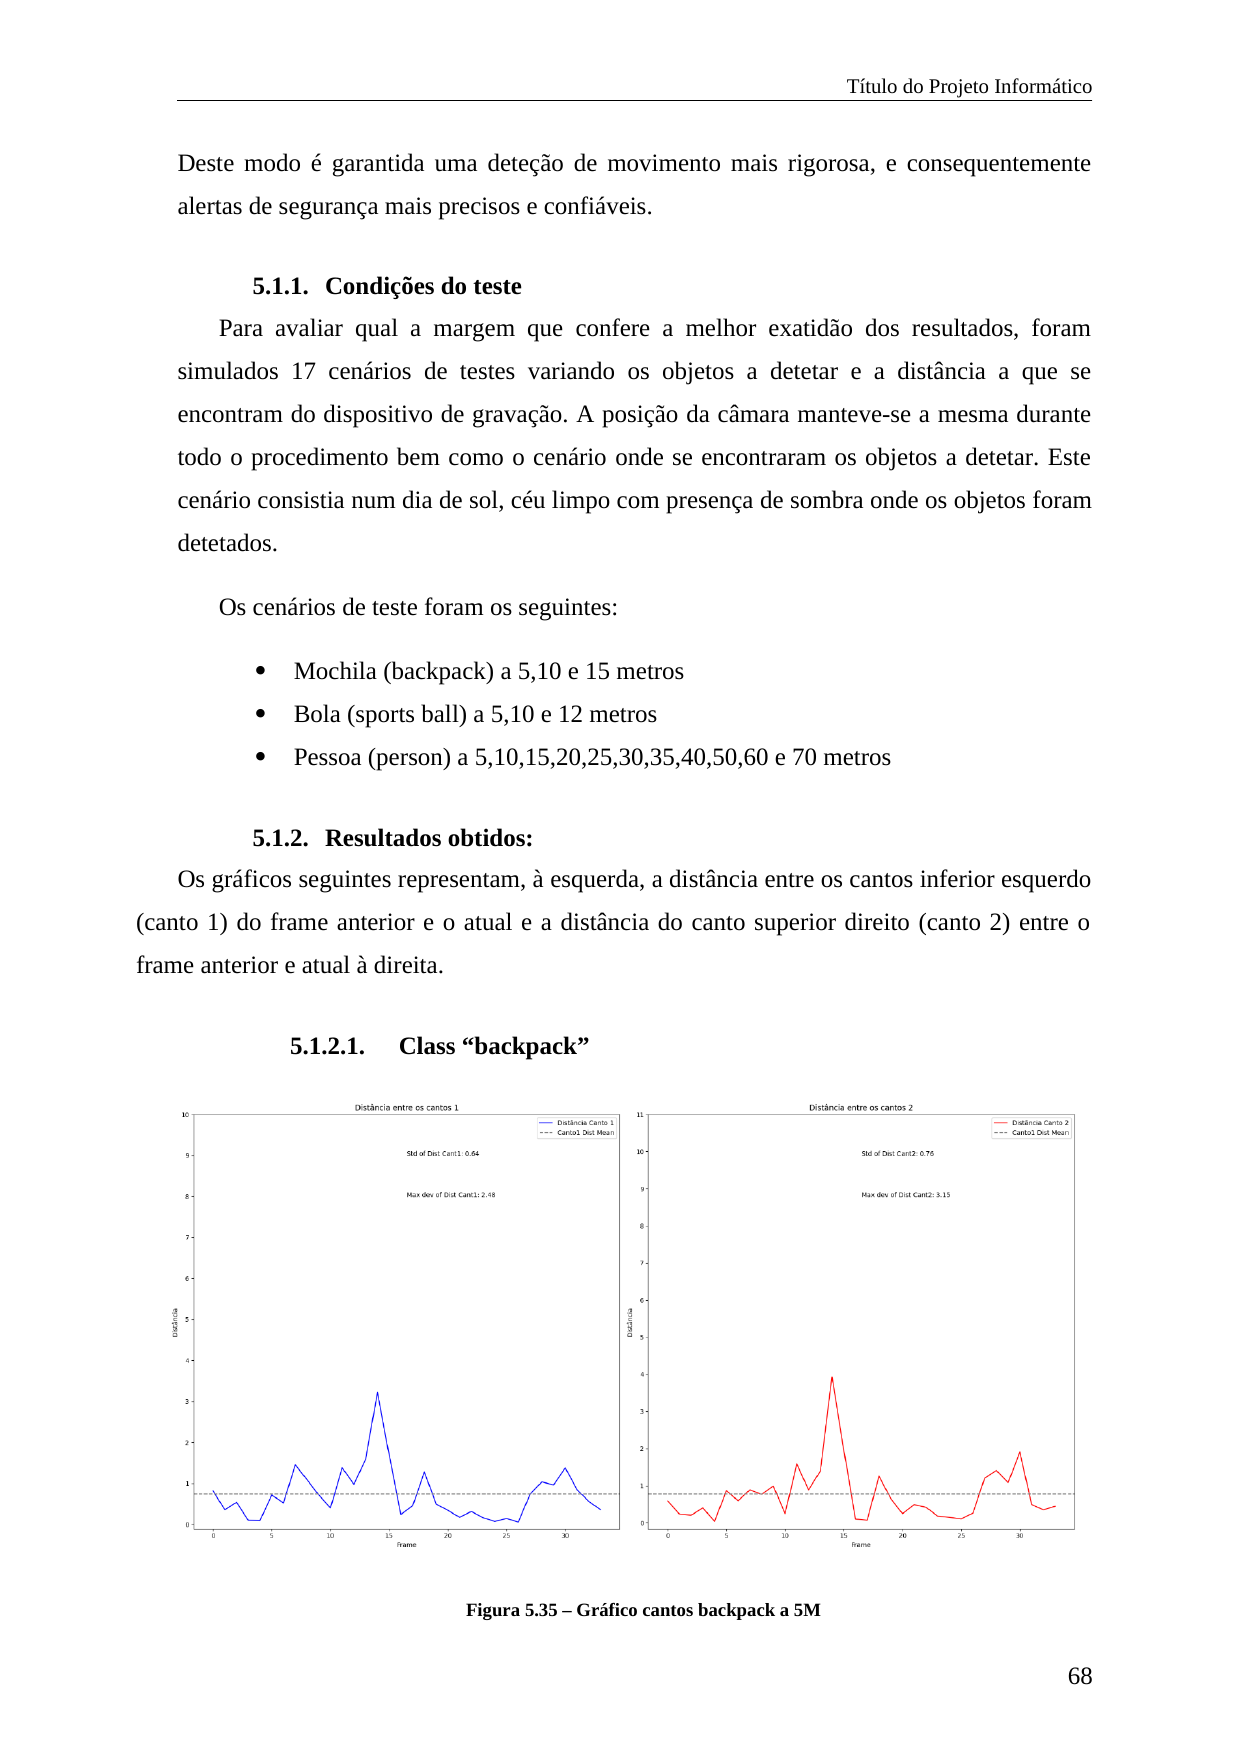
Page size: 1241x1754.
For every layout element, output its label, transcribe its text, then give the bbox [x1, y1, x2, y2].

text Os cenários de teste foram os seguintes: [177, 592, 1092, 621]
text Para avaliar qual a margem que confere a melhor exatidão dos resultados, foram simulados 17 cenários de testes variando os objetos a detetar e a distância a que se encontram do dispositivo de gravação. A posição da câmara manteve-se a mesma durante todo o procedimento bem como o cenário onde se encontraram os objetos a detetar. Este cenário consistia num dia de sol, céu limpo com presença de sombra onde os objetos foram detetados. [177, 313, 1092, 557]
list Bola (sports ball) a 5,10 e 12 metros [256, 699, 1092, 728]
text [177, 148, 1092, 219]
subtitle Class “backpack” [290, 1031, 1092, 1060]
list Mochila (backpack) a 5,10 e 15 metros [256, 656, 1092, 685]
list Pessoa (person) a 5,10,15,20,25,30,35,40,50,60 e 70 metros [256, 742, 1092, 771]
text Os gráficos seguintes representam, à esquerda, a distância entre os cantos inferior esquerdo (canto 1) do frame anterior e o atual e a distância do canto superior direito (canto 2) entre o frame anterior e atual à direita. [136, 864, 1092, 979]
subtitle Resultados obtidos: [252, 823, 1092, 852]
picture [165, 1097, 1081, 1555]
subtitle Condições do teste [252, 271, 1092, 300]
